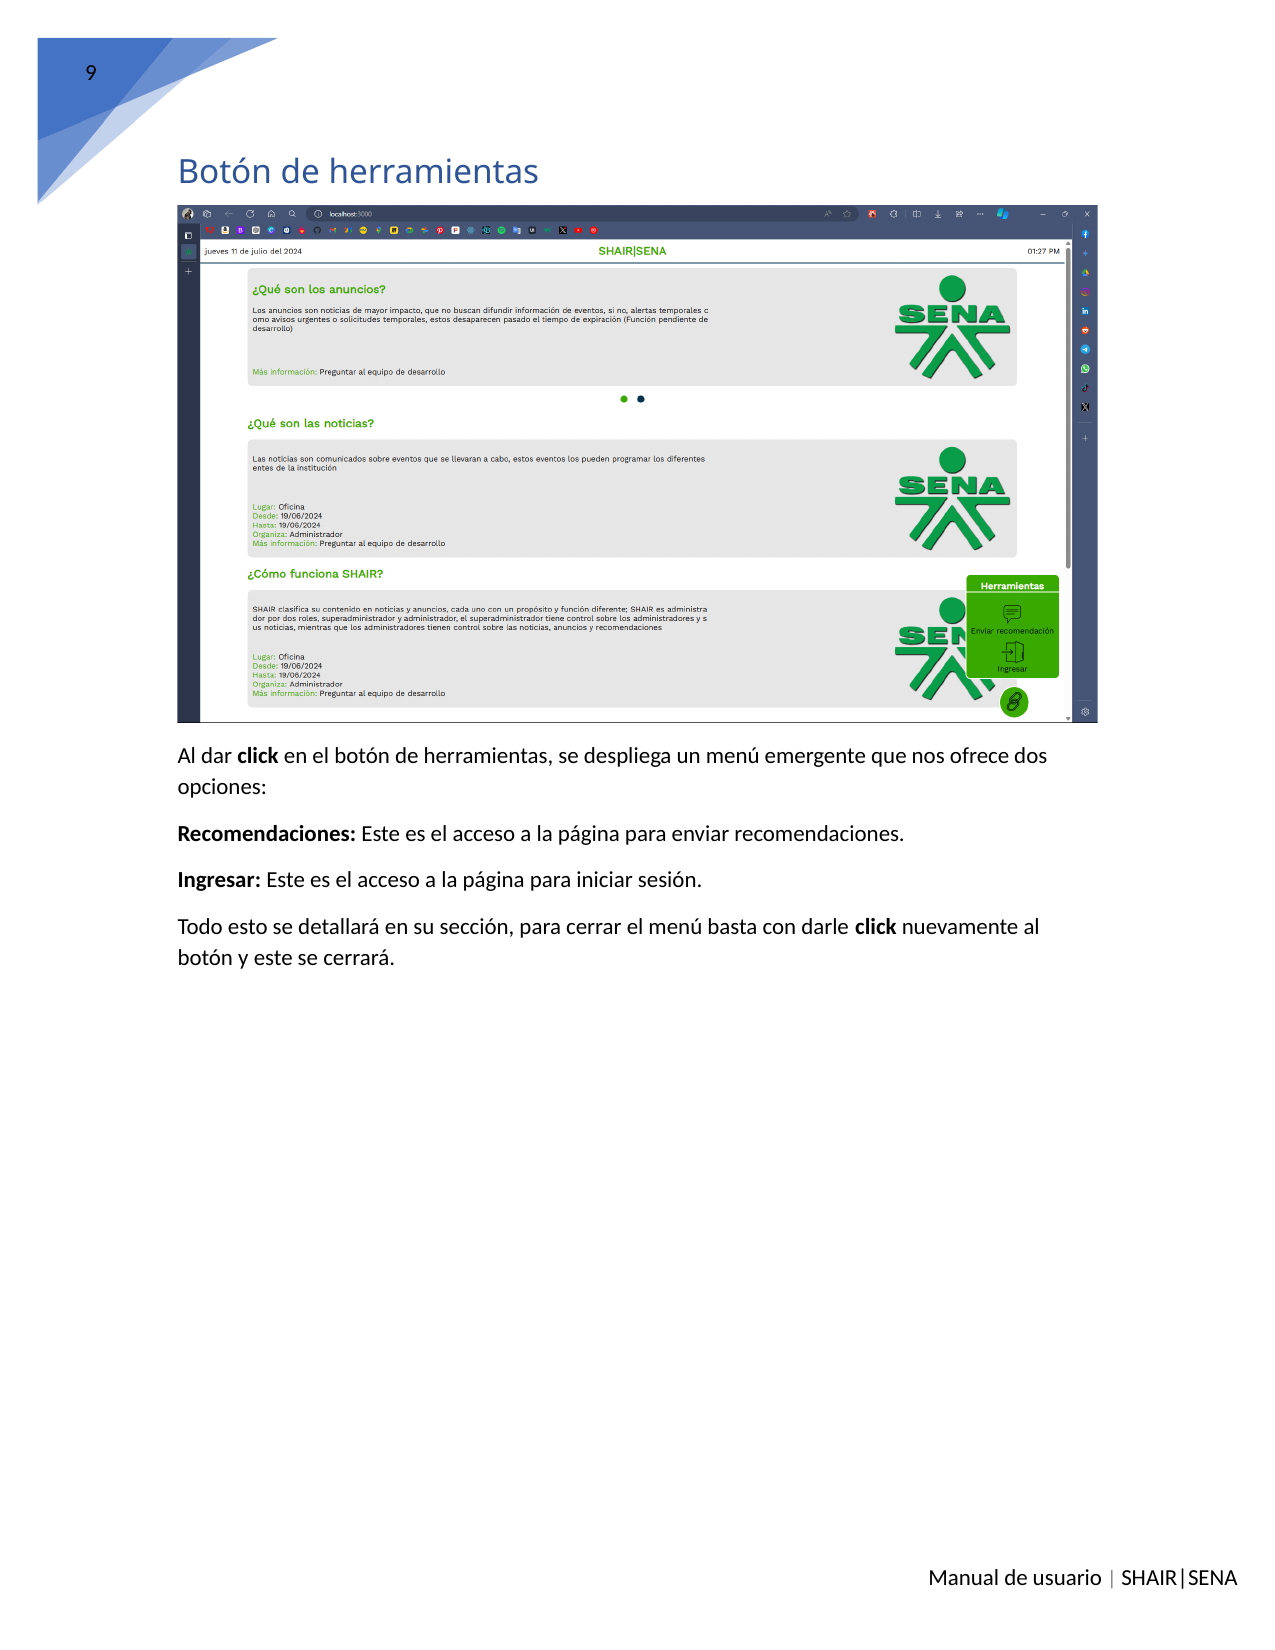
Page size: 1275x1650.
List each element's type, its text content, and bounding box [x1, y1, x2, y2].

text Todo esto se detallará en su sección, para cerrar el menú basta con darle click nuevamente al botón y este se cerrará. [177, 912, 1098, 971]
text Ingresar: Este es el acceso a la página para iniciar sesión. [177, 866, 1098, 893]
text Recomendaciones: Este es el acceso a la página para enviar recomendaciones. [177, 819, 1098, 847]
text Al dar click en el botón de herramientas, se despliega un menú emergente que nos ofrece dos opciones: [177, 742, 1098, 800]
picture [37, 37, 1098, 723]
subtitle Botón de herramientas [177, 148, 1098, 193]
